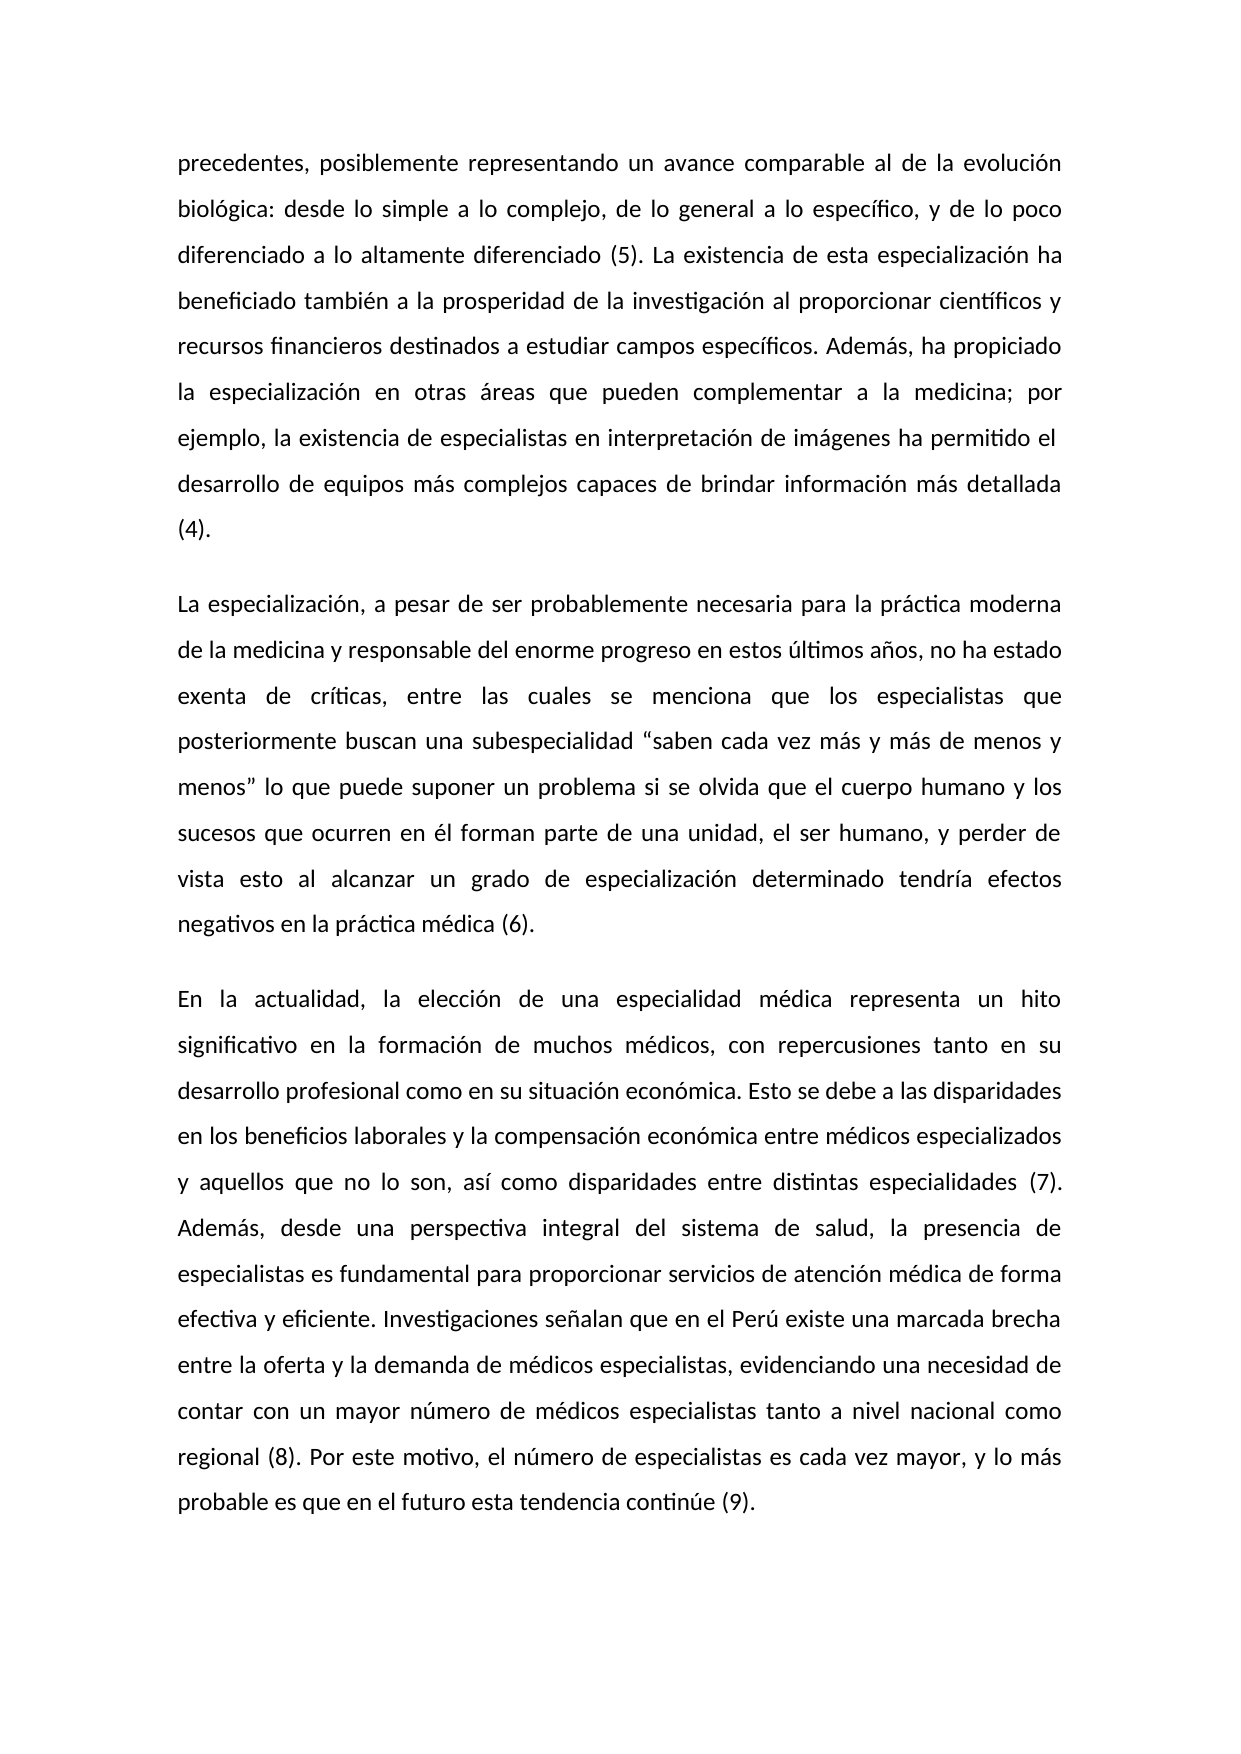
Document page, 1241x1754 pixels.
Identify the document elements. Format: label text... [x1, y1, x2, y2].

text En la actualidad, la elección de una especialidad médica representa un hito significativo en la formación de muchos médicos, con repercusiones tanto en su desarrollo profesional como en su situación económica. Esto se debe a las disparidades en los beneficios laborales y la compensación económica entre médicos especializados y aquellos que no lo son, así como disparidades entre distintas especialidades (7). Además, desde una perspectiva integral del sistema de salud, la presencia de especialistas es fundamental para proporcionar servicios de atención médica de forma efectiva y eficiente. Investigaciones señalan que en el Perú existe una marcada brecha entre la oferta y la demanda de médicos especialistas, evidenciando una necesidad de contar con un mayor número de médicos especialistas tanto a nivel nacional como regional (8). Por este motivo, el número de especialistas es cada vez mayor, y lo más probable es que en el futuro esta tendencia continúe (9). [177, 983, 1063, 1517]
text La especialización, a pesar de ser probablemente necesaria para la práctica moderna de la medicina y responsable del enorme progreso en estos últimos años, no ha estado exenta de críticas, entre las cuales se menciona que los especialistas que posteriormente buscan una subespecialidad “saben cada vez más y más de menos y menos” lo que puede suponer un problema si se olvida que el cuerpo humano y los sucesos que ocurren en él forman parte de una unidad, el ser humano, y perder de vista esto al alcanzar un grado de especialización determinado tendría efectos negativos en la práctica médica (6). [177, 588, 1063, 939]
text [177, 148, 1063, 544]
